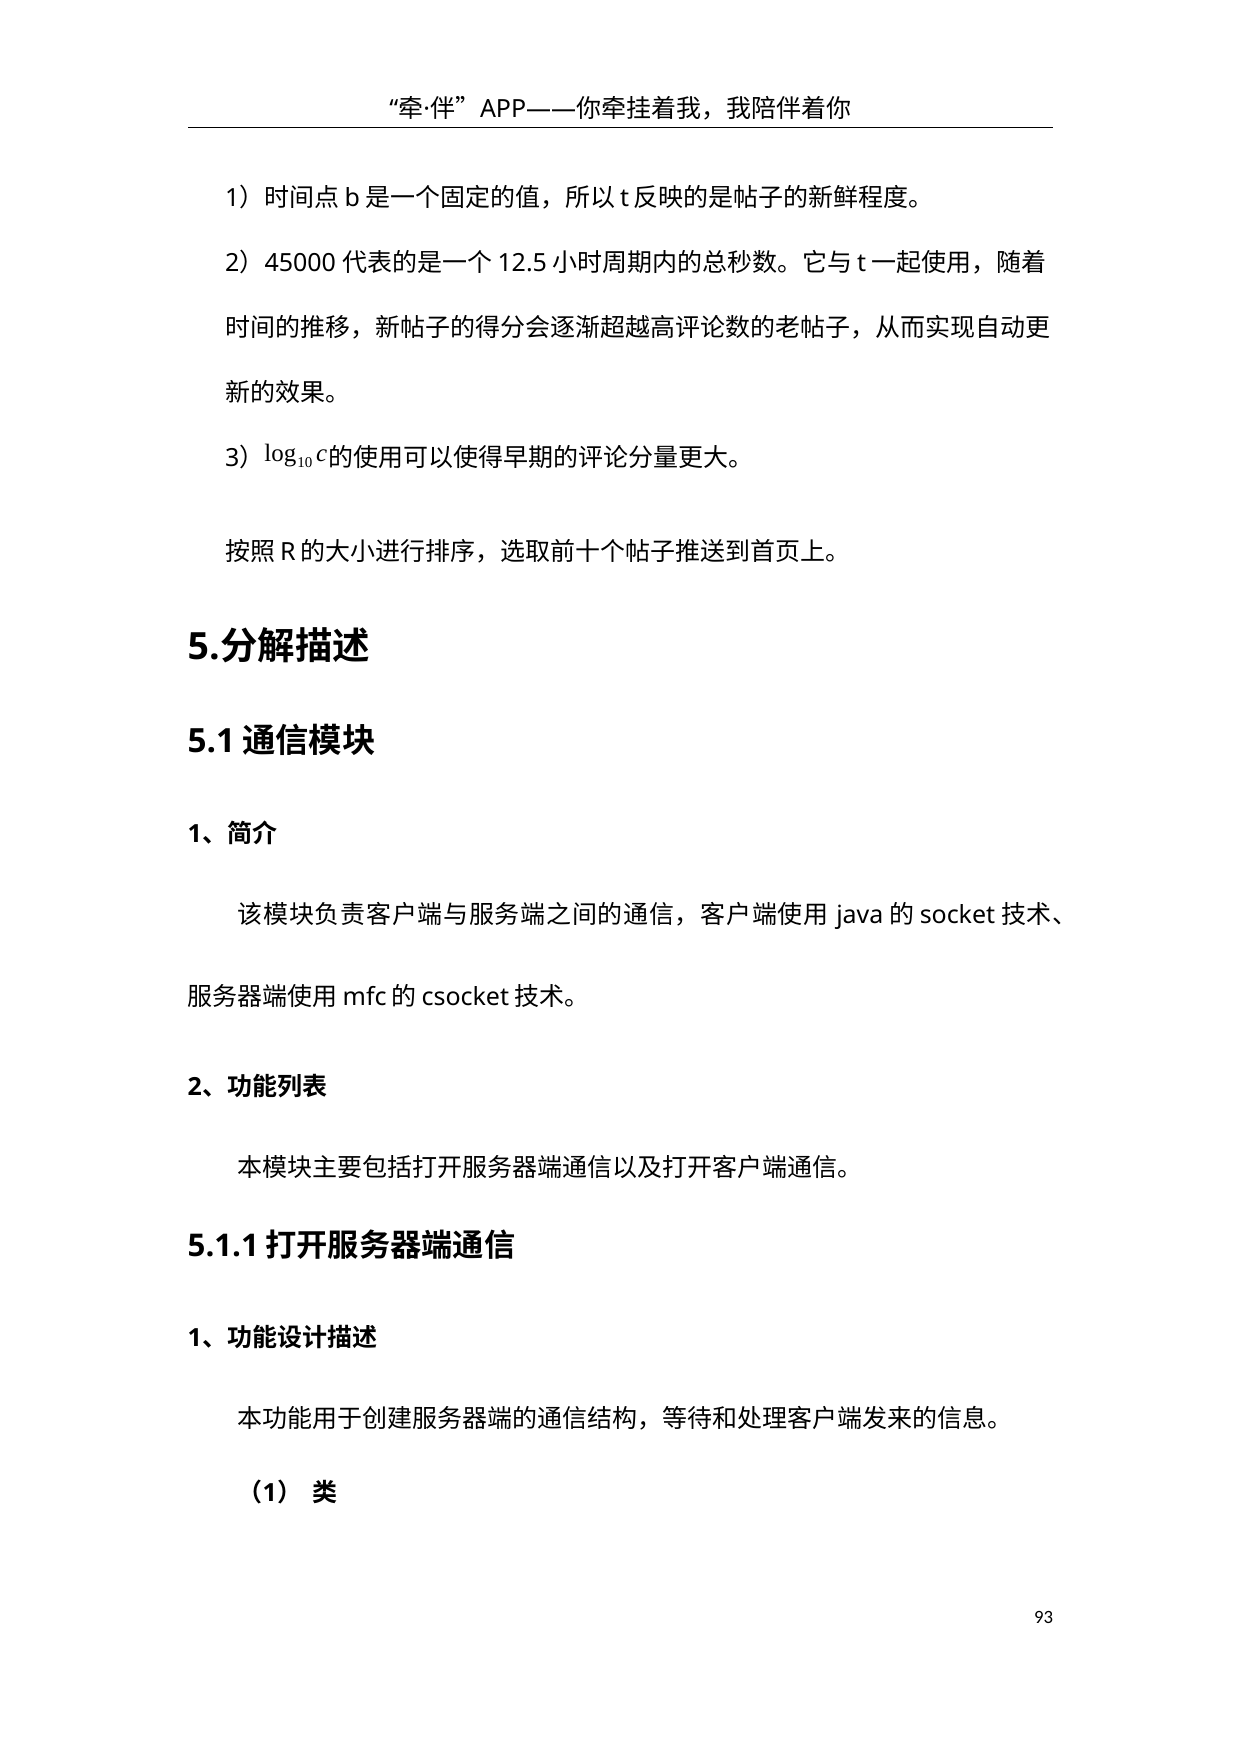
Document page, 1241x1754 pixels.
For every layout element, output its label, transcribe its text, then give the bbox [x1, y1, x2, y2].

list 1）时间点b是一个固定的值，所以t反映的是帖子的新鲜程度。 2）45000 代表的是一个12.5小时周期内的总秒数。它与t一起使用，随着时间的推移，新帖子的得分会逐渐超越高评论数的老帖子，从而实现自动更新的效果。 3）的使用可以使得早期的评论分量更大。 [225, 163, 1053, 488]
text 2、功能列表 [187, 1052, 1053, 1117]
text 本模块主要包括打开服务器端通信以及打开客户端通信。 [187, 1133, 1053, 1198]
list 按照R的大小进行排序，选取前十个帖子推送到首页上。 [225, 517, 1053, 582]
text 1、功能设计描述 [187, 1303, 1053, 1368]
text 5.分解描述 [187, 611, 1053, 676]
text 该模块负责客户端与服务端之间的通信，客户端使用java的socket技术、服务器端使用mfc的csocket技术。 [187, 880, 1053, 1027]
text 5.1通信模块 [187, 706, 1053, 771]
text 1、简介 [187, 799, 1053, 864]
text 本功能用于创建服务器端的通信结构，等待和处理客户端发来的信息。 [187, 1384, 1053, 1449]
list 类 [237, 1458, 1053, 1523]
text 5.1.1打开服务器端通信 [187, 1211, 1053, 1276]
